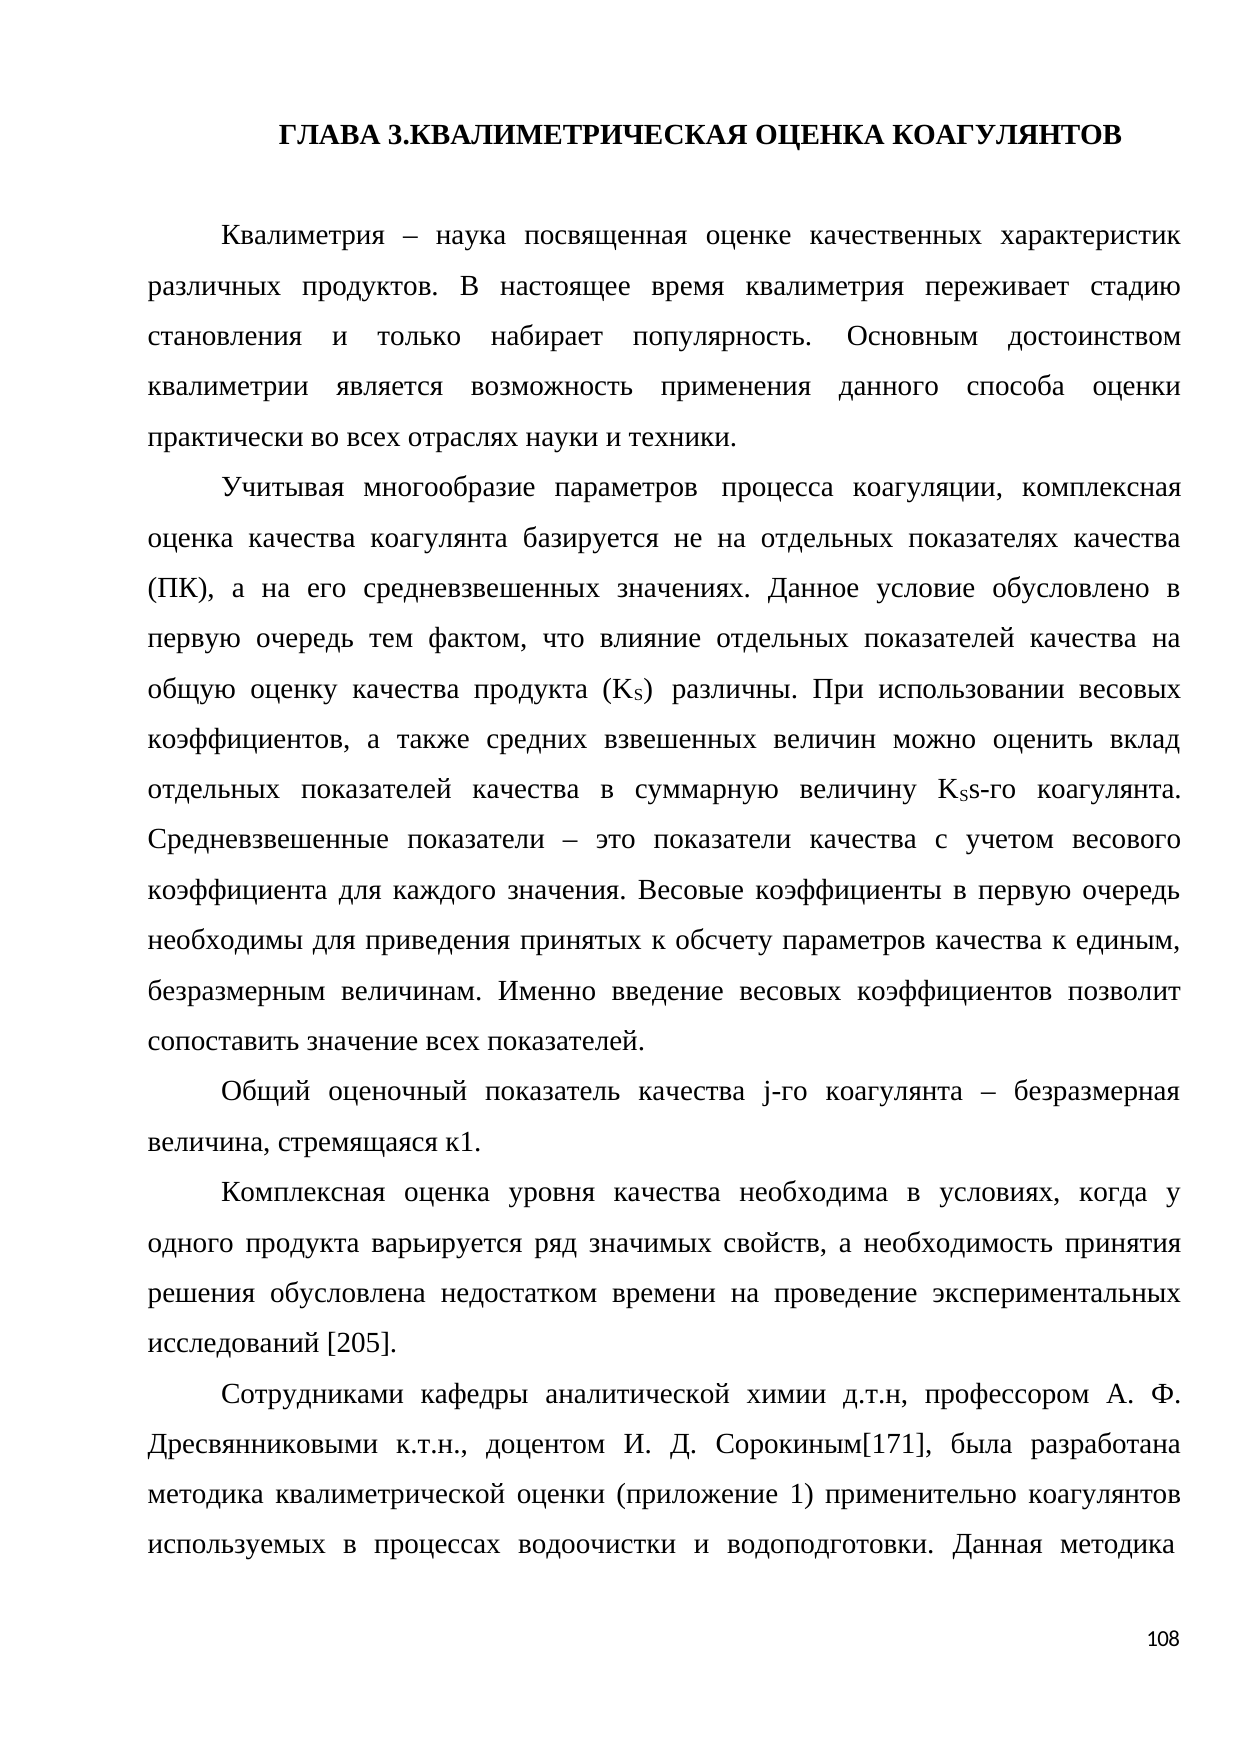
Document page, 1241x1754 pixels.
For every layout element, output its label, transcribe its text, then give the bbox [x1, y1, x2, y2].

text Сотрудниками кафедры аналитической химии д.т.н, профессором А. Ф. Дресвянниковыми к.т.н., доцентом И. Д. Сорокиным[171], была разработана методика квалиметрической оценки (приложение 1) применительно коагулянтов используемых в процессах водоочистки и водоподготовки. Данная методика [147, 1376, 1182, 1560]
text Комплексная оценка уровня качества необходима в условиях, когда у одного продукта варьируется ряд значимых свойств, а необходимость принятия решения обусловлена недостатком времени на проведение экспериментальных исследований [205]. [147, 1174, 1182, 1359]
subtitle ГЛАВА 3.КВАЛИМЕТРИЧЕСКАЯ ОЦЕНКА КОАГУЛЯНТОВ [278, 117, 1226, 151]
text Квалиметрия – наука посвященная оценке качественных характеристик различных продуктов. В настоящее время квалиметрия переживает стадию становления и только набирает популярность. Основным достоинством квалиметрии является возможность применения данного способа оценки практически во всех отраслях науки и техники. [147, 217, 1182, 452]
text Учитывая многообразие параметров процесса коагуляции, комплексная оценка качества коагулянта базируется не на отдельных показателях качества (ПК), а на его средневзвешенных значениях. Данное условие обусловлено в первую очередь тем фактом, что влияние отдельных показателей качества на общую оценку качества продукта (KS) различны. При использовании весовых коэффициентов, а также средних взвешенных величин можно оценить вклад отдельных показателей качества в суммарную величину KSs-го коагулянта. Средневзвешенные показатели – это показатели качества с учетом весового коэффициента для каждого значения. Весовые коэффициенты в первую очередь необходимы для приведения принятых к обсчету параметров качества к единым, безразмерным величинам. Именно введение весовых коэффициентов позволит сопоставить значение всех показателей. [147, 469, 1182, 1056]
text Общий оценочный показатель качества j-го коагулянта – безразмерная величина, стремящаяся к1. [147, 1073, 1181, 1157]
